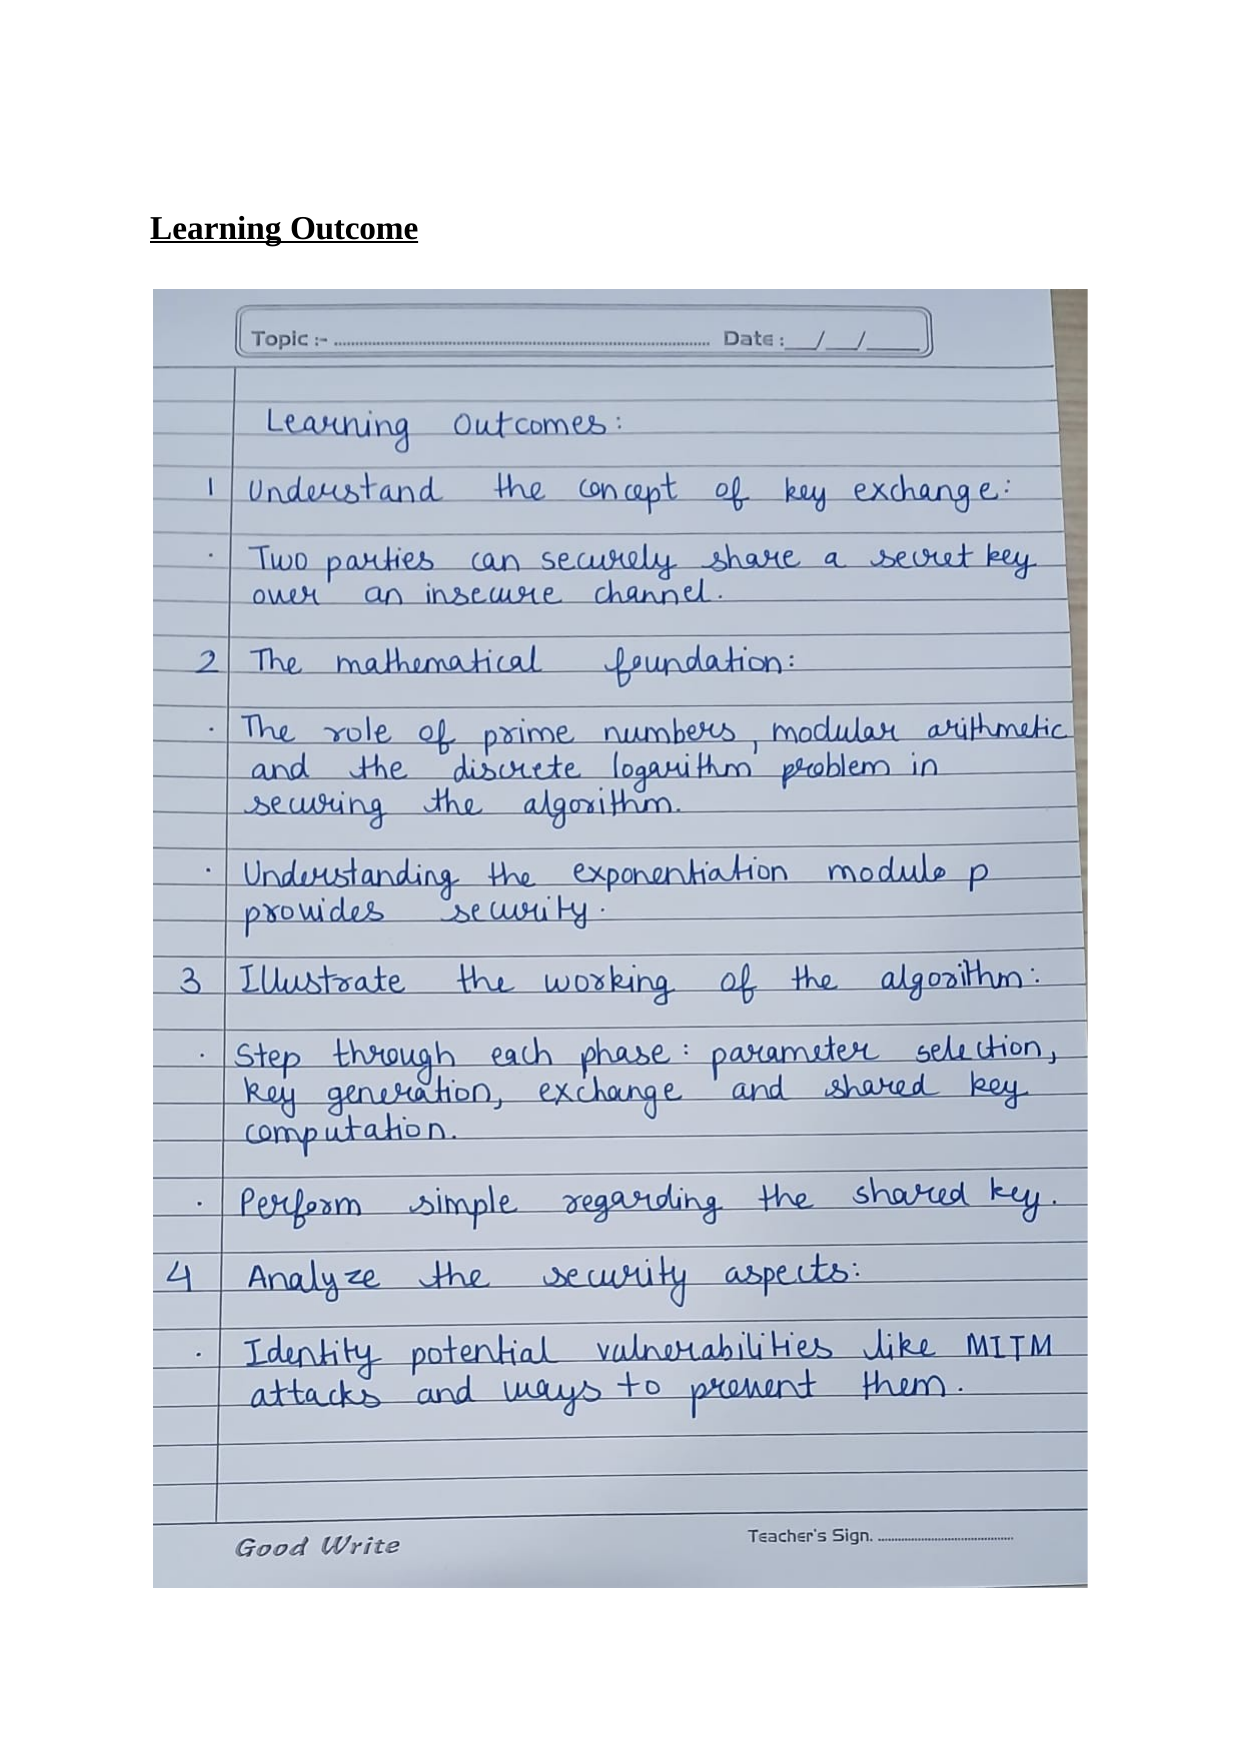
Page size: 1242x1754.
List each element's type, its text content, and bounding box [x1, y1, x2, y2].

picture [153, 289, 1088, 1588]
text Learning Outcome [150, 208, 1138, 246]
